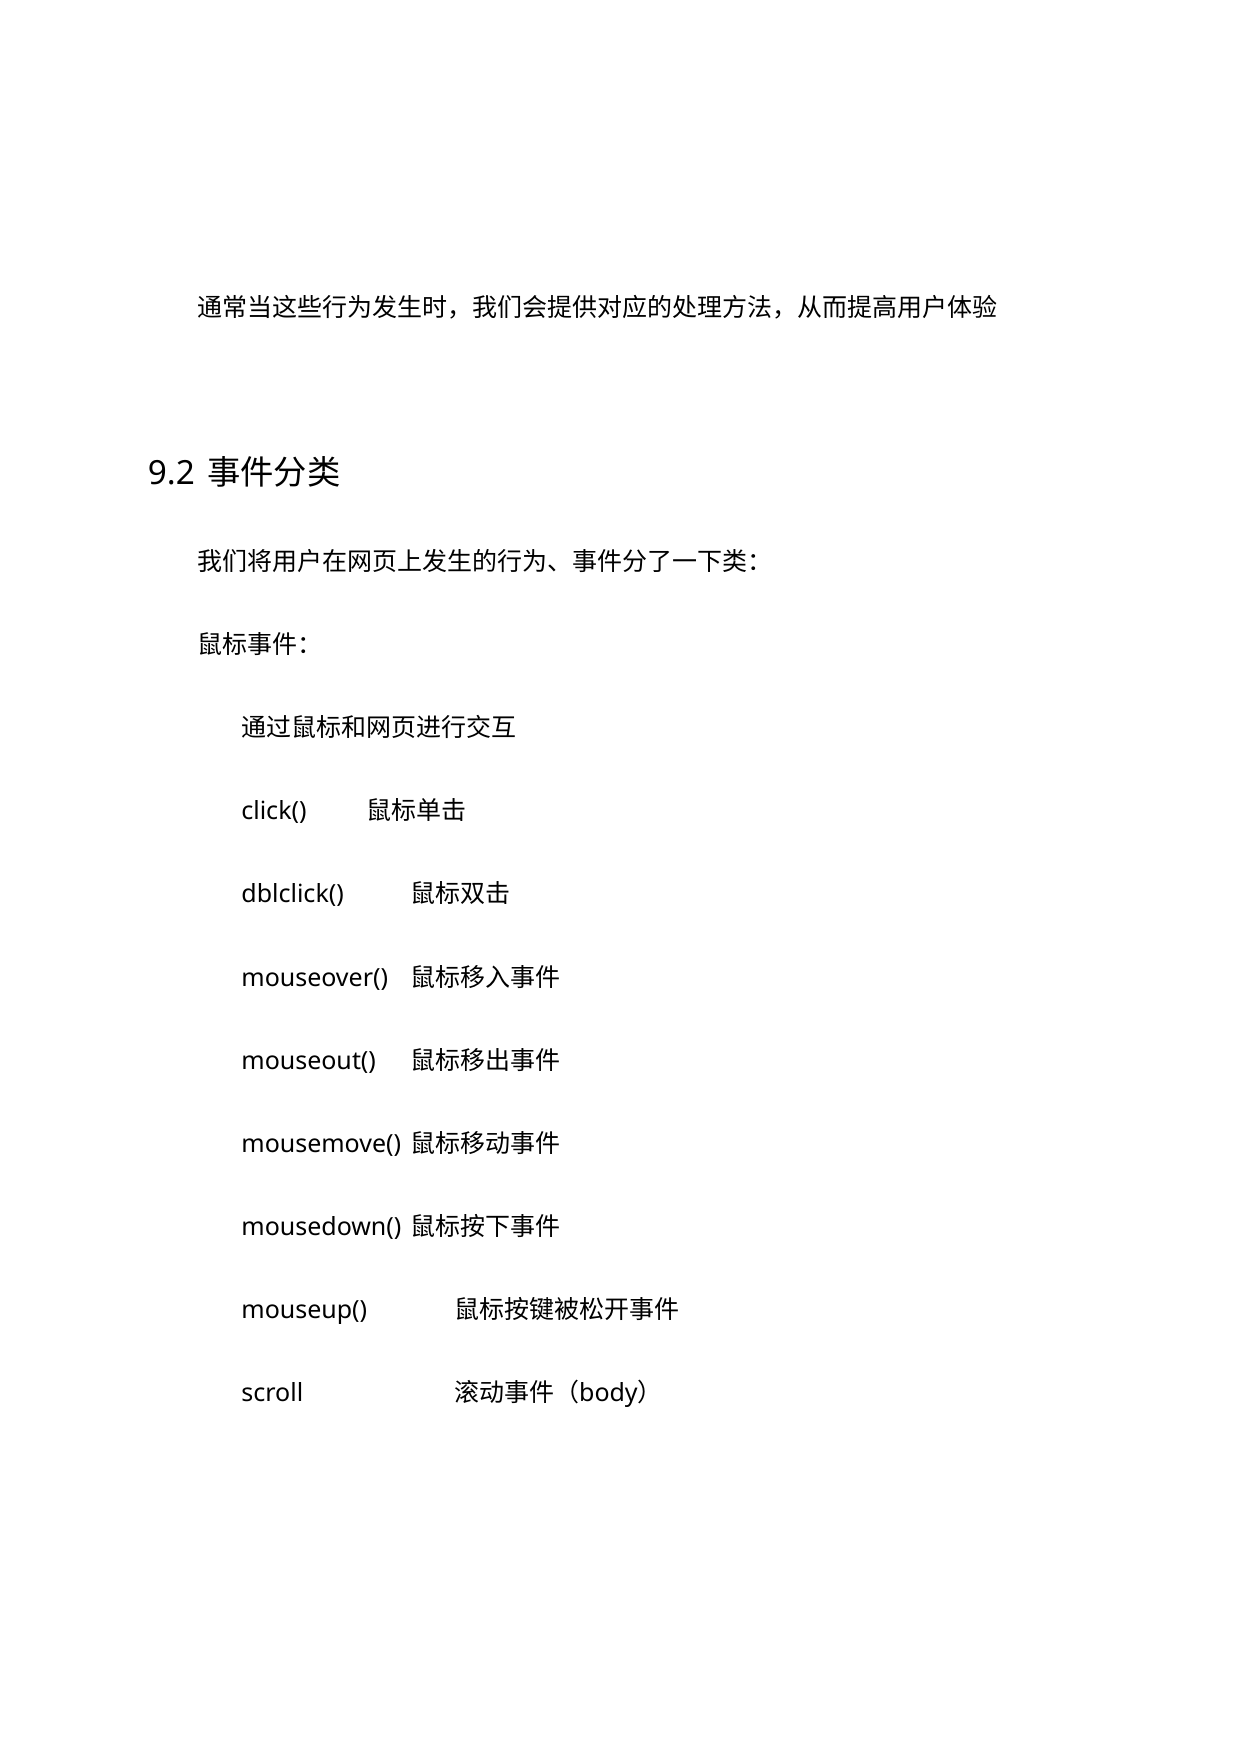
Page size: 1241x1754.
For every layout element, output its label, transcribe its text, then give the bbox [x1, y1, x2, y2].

text mouseover() 鼠标移入事件 [148, 943, 1092, 1008]
text 事件分类 [148, 438, 1092, 503]
text mouseout() 鼠标移出事件 [148, 1026, 1092, 1091]
text 通常当这些行为发生时，我们会提供对应的处理方法，从而提高用户体验 [148, 273, 1092, 338]
text mousedown() 鼠标按下事件 [148, 1192, 1092, 1257]
text mousemove() 鼠标移动事件 [148, 1109, 1092, 1174]
text 鼠标事件： [148, 610, 1092, 675]
text click() 鼠标单击 [148, 776, 1092, 841]
text 通过鼠标和网页进行交互 [148, 693, 1092, 758]
text scroll 滚动事件（body） [148, 1358, 1092, 1423]
text mouseup() 鼠标按键被松开事件 [148, 1275, 1092, 1340]
text dblclick() 鼠标双击 [148, 859, 1092, 924]
text 我们将用户在网页上发生的行为、事件分了一下类： [148, 527, 1092, 592]
